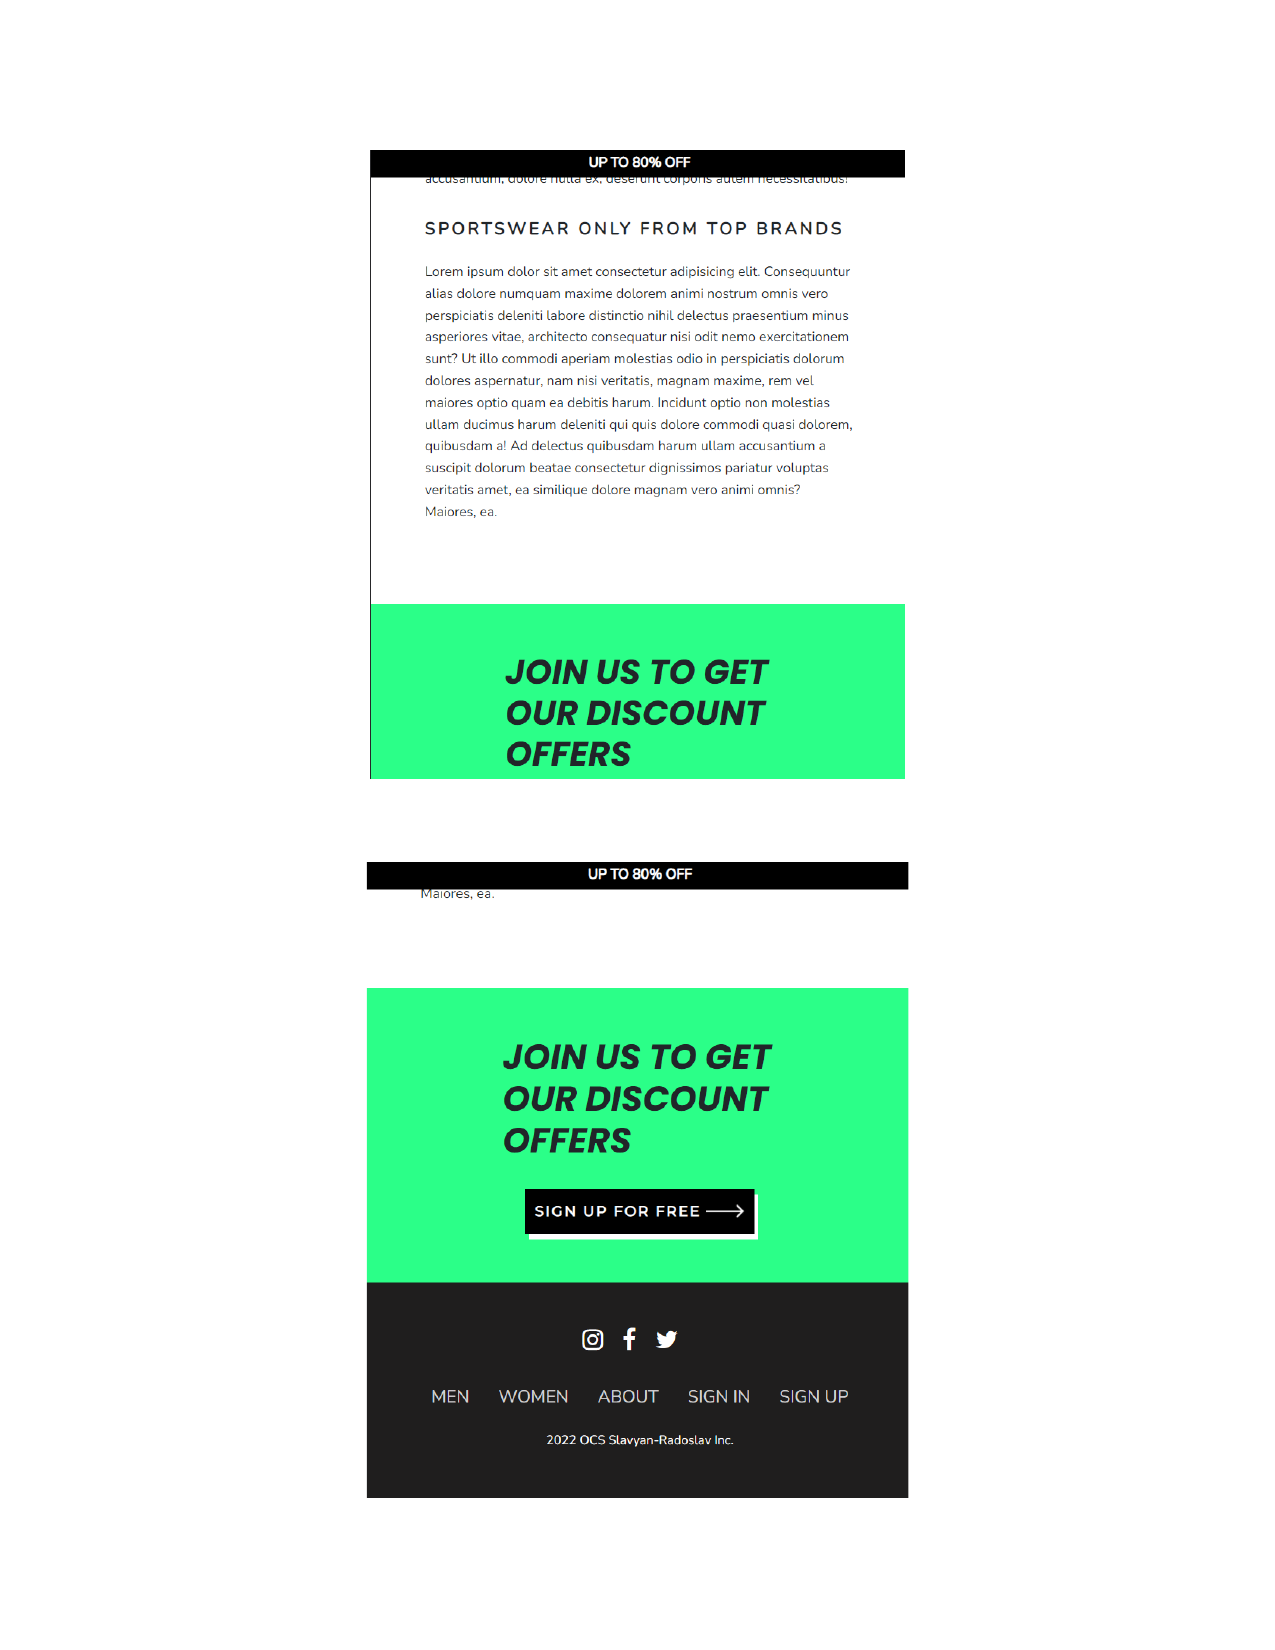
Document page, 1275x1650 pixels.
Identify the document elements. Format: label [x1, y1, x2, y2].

picture [370, 150, 905, 779]
picture [366, 862, 909, 1498]
